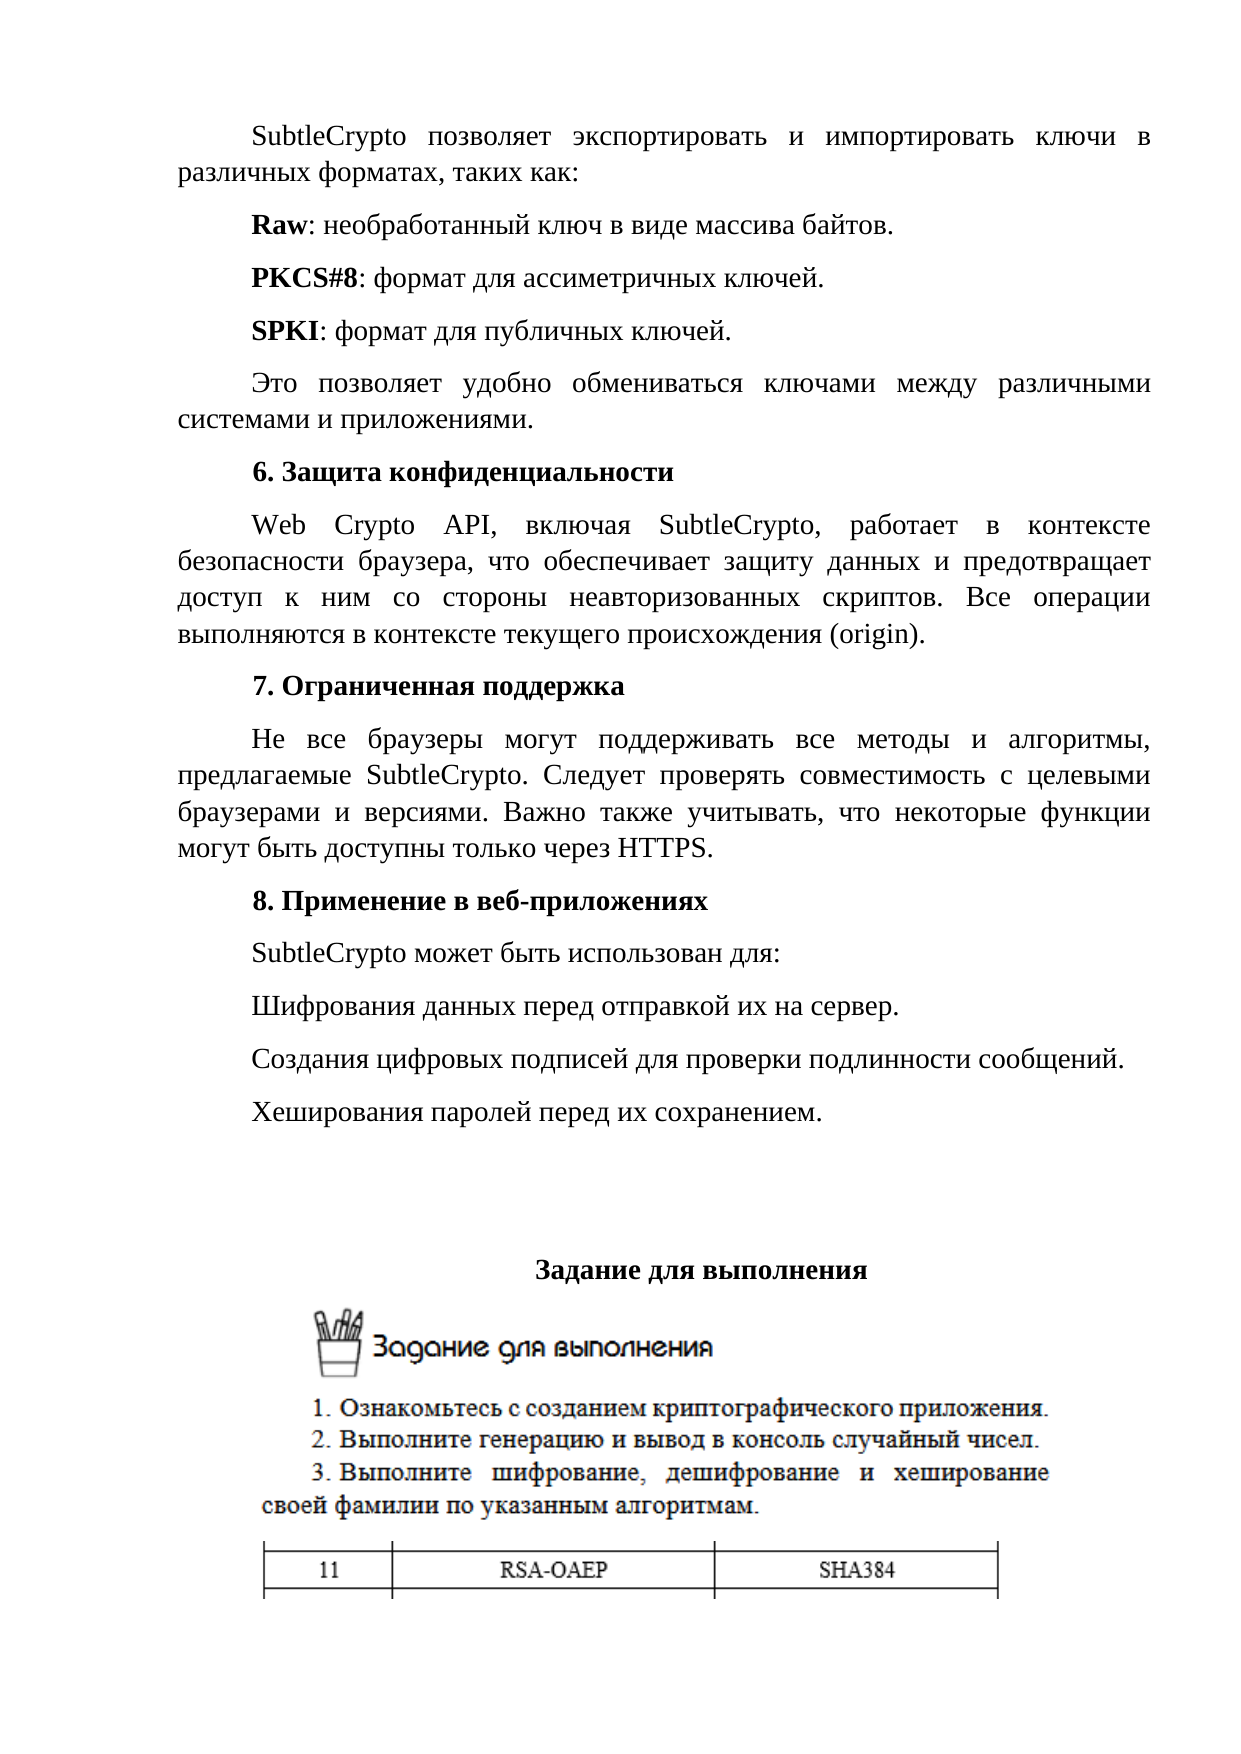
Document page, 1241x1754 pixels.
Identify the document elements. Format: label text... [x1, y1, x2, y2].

text Задание для выполнения [177, 1252, 1152, 1286]
text Создания цифровых подписей для проверки подлинности сообщений. [177, 1041, 1152, 1074]
text PKCS#8: формат для ассиметричных ключей. [177, 260, 1152, 293]
picture [251, 1541, 1023, 1599]
text Web Crypto API, включая SubtleCrypto, работает в контексте безопасности браузера, что обеспечивает защиту данных и предотвращает доступ к ним со стороны неавторизованных скриптов. Все операции выполняются в контексте текущего происхождения (origin). [177, 507, 1152, 649]
text Это позволяет удобно обмениваться ключами между различными системами и приложениями. [177, 366, 1152, 435]
text 6. Защита конфиденциальности [177, 454, 1152, 488]
text SubtleCrypto может быть использован для: [177, 935, 1152, 969]
text Хеширования паролей перед их сохранением. [177, 1094, 1152, 1127]
text SPKI: формат для публичных ключей. [177, 313, 1152, 346]
picture [251, 1305, 1058, 1523]
text 8. Применение в веб-приложениях [177, 883, 1152, 916]
text Не все браузеры могут поддерживать все методы и алгоритмы, предлагаемые SubtleCrypto. Следует проверять совместимость с целевыми браузерами и версиями. Важно также учитывать, что некоторые функции могут быть доступны только через HTTPS. [177, 721, 1152, 863]
text Raw: необработанный ключ в виде массива байтов. [177, 207, 1152, 241]
text SubtleCrypto позволяет экспортировать и импортировать ключи в различных форматах, таких как: [177, 118, 1152, 188]
text Шифрования данных перед отправкой их на сервер. [177, 988, 1152, 1022]
text 7. Ограниченная поддержка [177, 668, 1152, 702]
